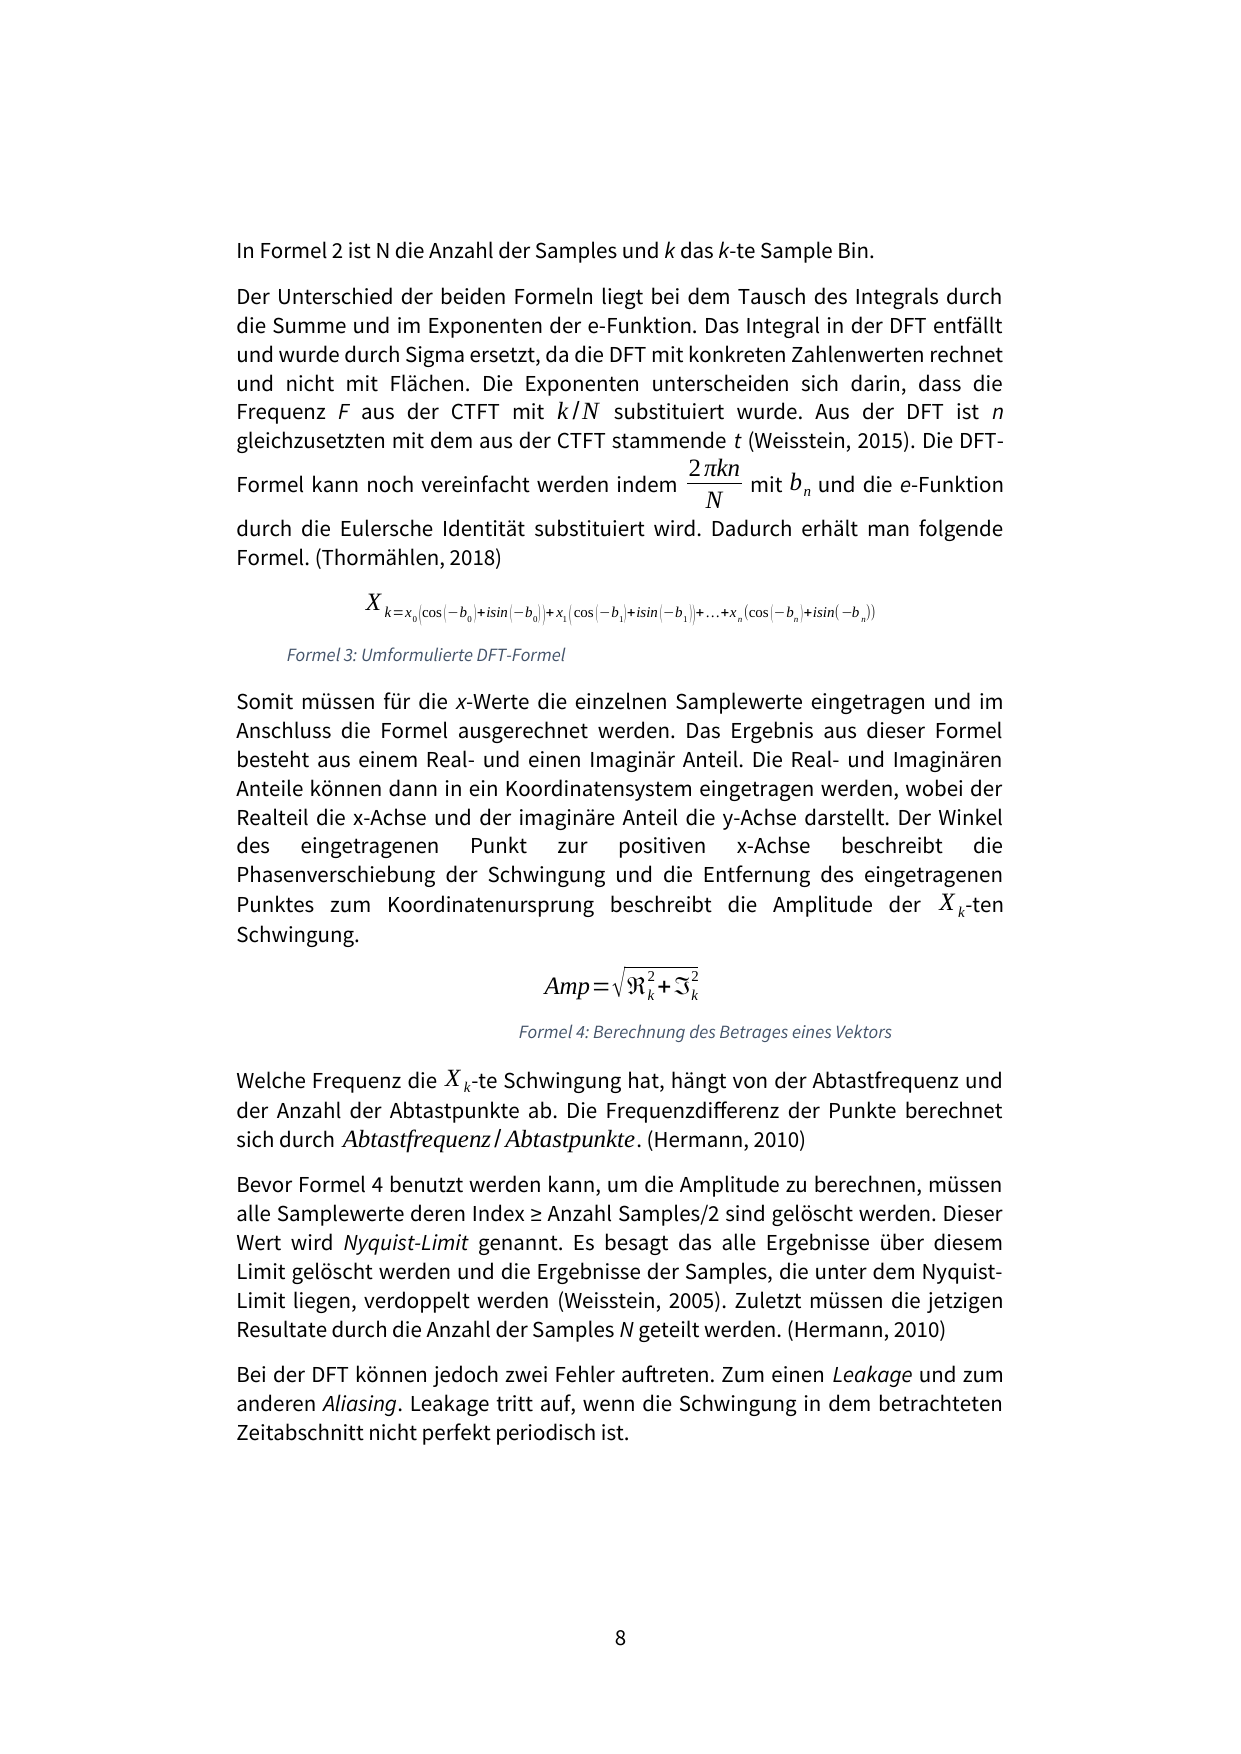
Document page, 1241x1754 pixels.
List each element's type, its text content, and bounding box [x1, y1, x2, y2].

text Somit müssen für die x-Werte die einzelnen Samplewerte eingetragen und im Anschluss die Formel ausgerechnet werden. Das Ergebnis aus dieser Formel besteht aus einem Real- und einen Imaginär Anteil. Die Real- und Imaginären Anteile können dann in ein Koordinatensystem eingetragen werden, wobei der Realteil die x-Achse und der imaginäre Anteil die y-Achse darstellt. Der Winkel des eingetragenen Punkt zur positiven x-Achse beschreibt die Phasenverschiebung der Schwingung und die Entfernung des eingetragenen Punktes zum Koordinatenursprung beschreibt die Amplitude der -ten Schwingung. [236, 687, 1004, 949]
text Bevor Formel 4 benutzt werden kann, um die Amplitude zu berechnen, müssen alle Samplewerte deren Index ≥ Anzahl Samples/2 sind gelöscht werden. Dieser Wert wird Nyquist-Limit genannt. Es besagt das alle Ergebnisse über diesem Limit gelöscht werden und die Ergebnisse der Samples, die unter dem Nyquist-Limit liegen, verdoppelt werden. Zuletzt müssen die jetzigen Resultate durch die Anzahl der Samples N geteilt werden. [236, 1170, 1004, 1343]
text Bei der DFT können jedoch zwei Fehler auftreten. Zum einen Leakage und zum anderen Aliasing. Leakage tritt auf, wenn die Schwingung in dem betrachteten Zeitabschnitt nicht perfekt periodisch ist. [236, 1360, 1004, 1447]
text Der Unterschied der beiden Formeln liegt bei dem Tausch des Integrals durch die Summe und im Exponenten der e-Funktion. Das Integral in der DFT entfällt und wurde durch Sigma ersetzt, da die DFT mit konkreten Zahlenwerten rechnet und nicht mit Flächen. Die Exponenten unterscheiden sich darin, dass die Frequenz F aus der CTFT mit substituiert wurde. Aus der DFT ist n gleichzusetzten mit dem aus der CTFT stammende t . Die DFT-Formel kann noch vereinfacht werden indem mit und die e-Funktion durch die Eulersche Identität substituiert wird. Dadurch erhält man folgende Formel. [236, 282, 1004, 572]
text In Formel 2 ist N die Anzahl der Samples und k das k-te Sample Bin. [236, 236, 1004, 265]
text Welche Frequenz die -te Schwingung hat, hängt von der Abtastfrequenz und der Anzahl der Abtastpunkte ab. Die Frequenzdifferenz der Punkte berechnet sich durch . [236, 1064, 1004, 1153]
